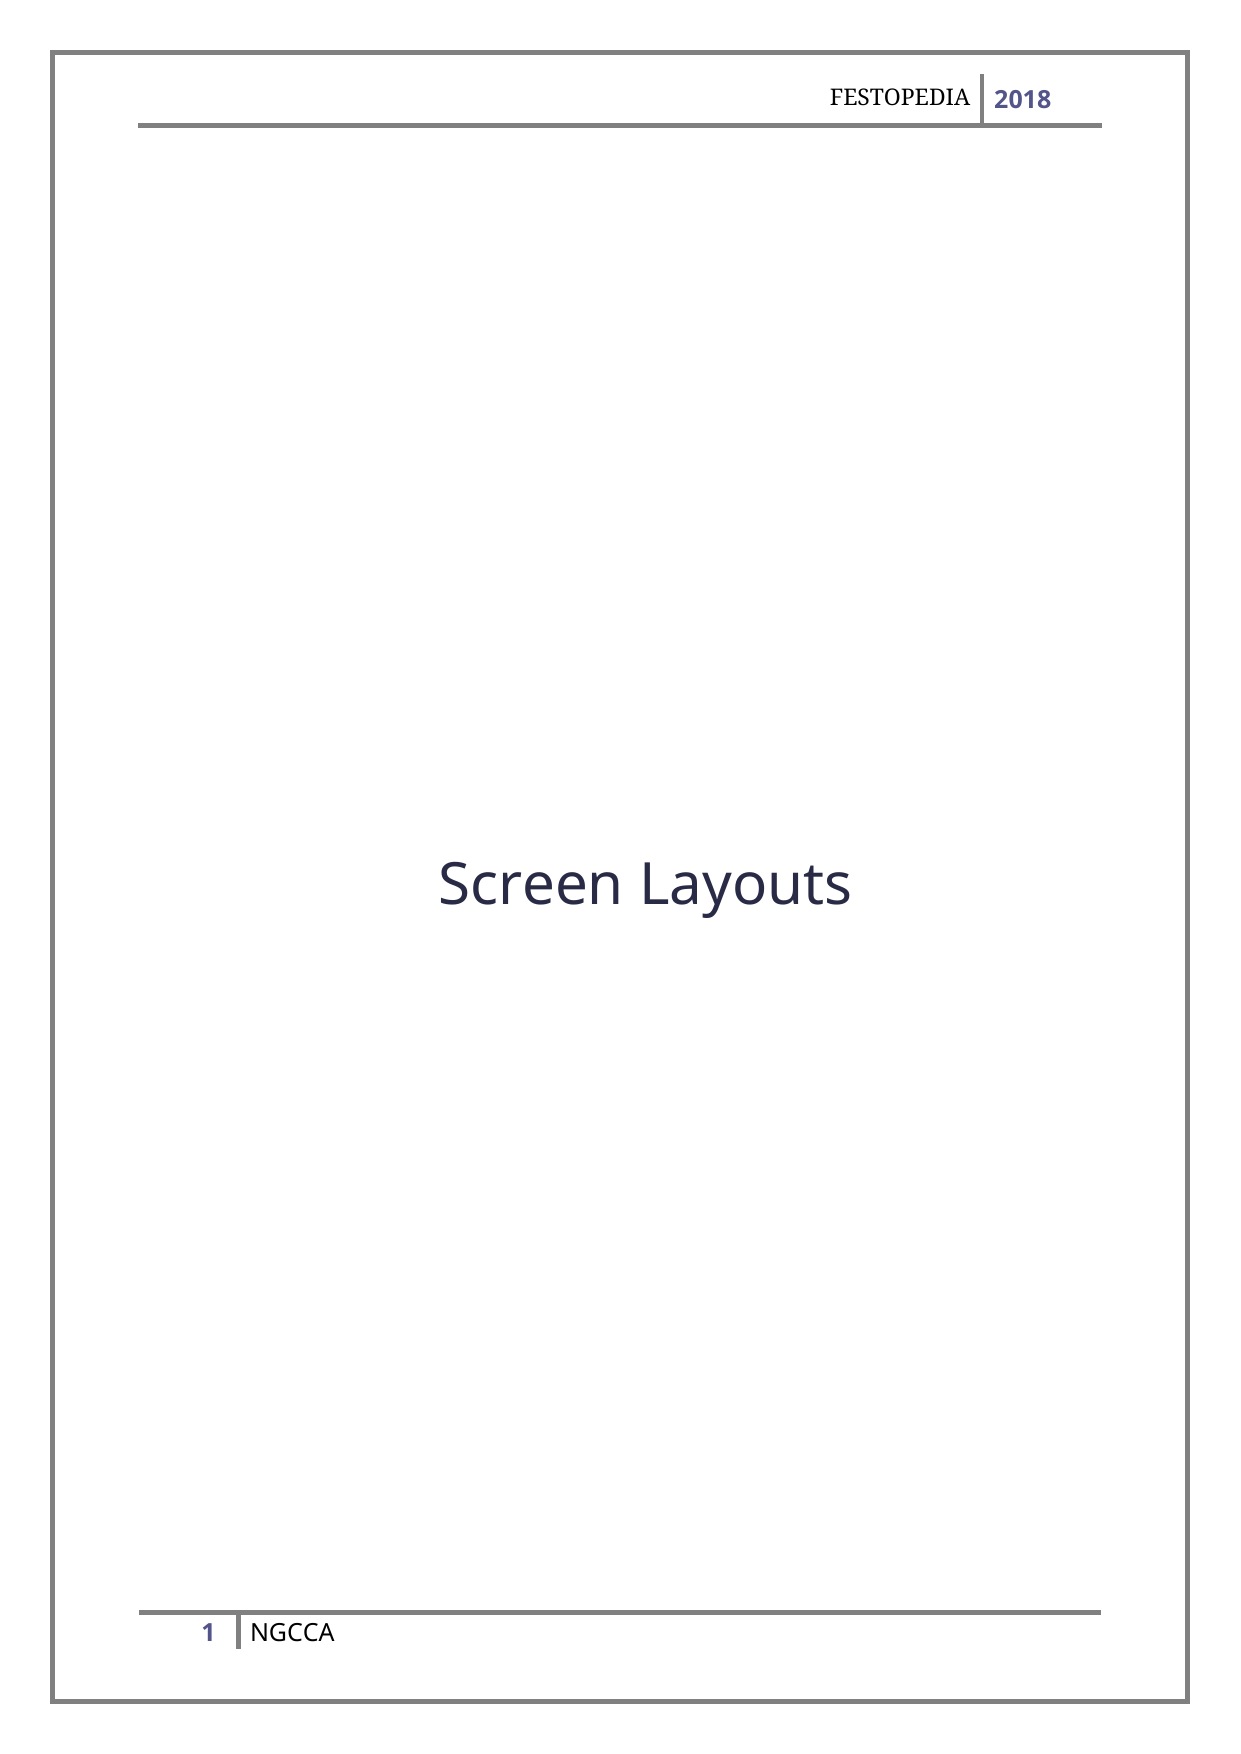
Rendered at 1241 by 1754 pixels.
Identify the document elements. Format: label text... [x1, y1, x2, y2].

text Screen Layouts [150, 842, 1090, 922]
